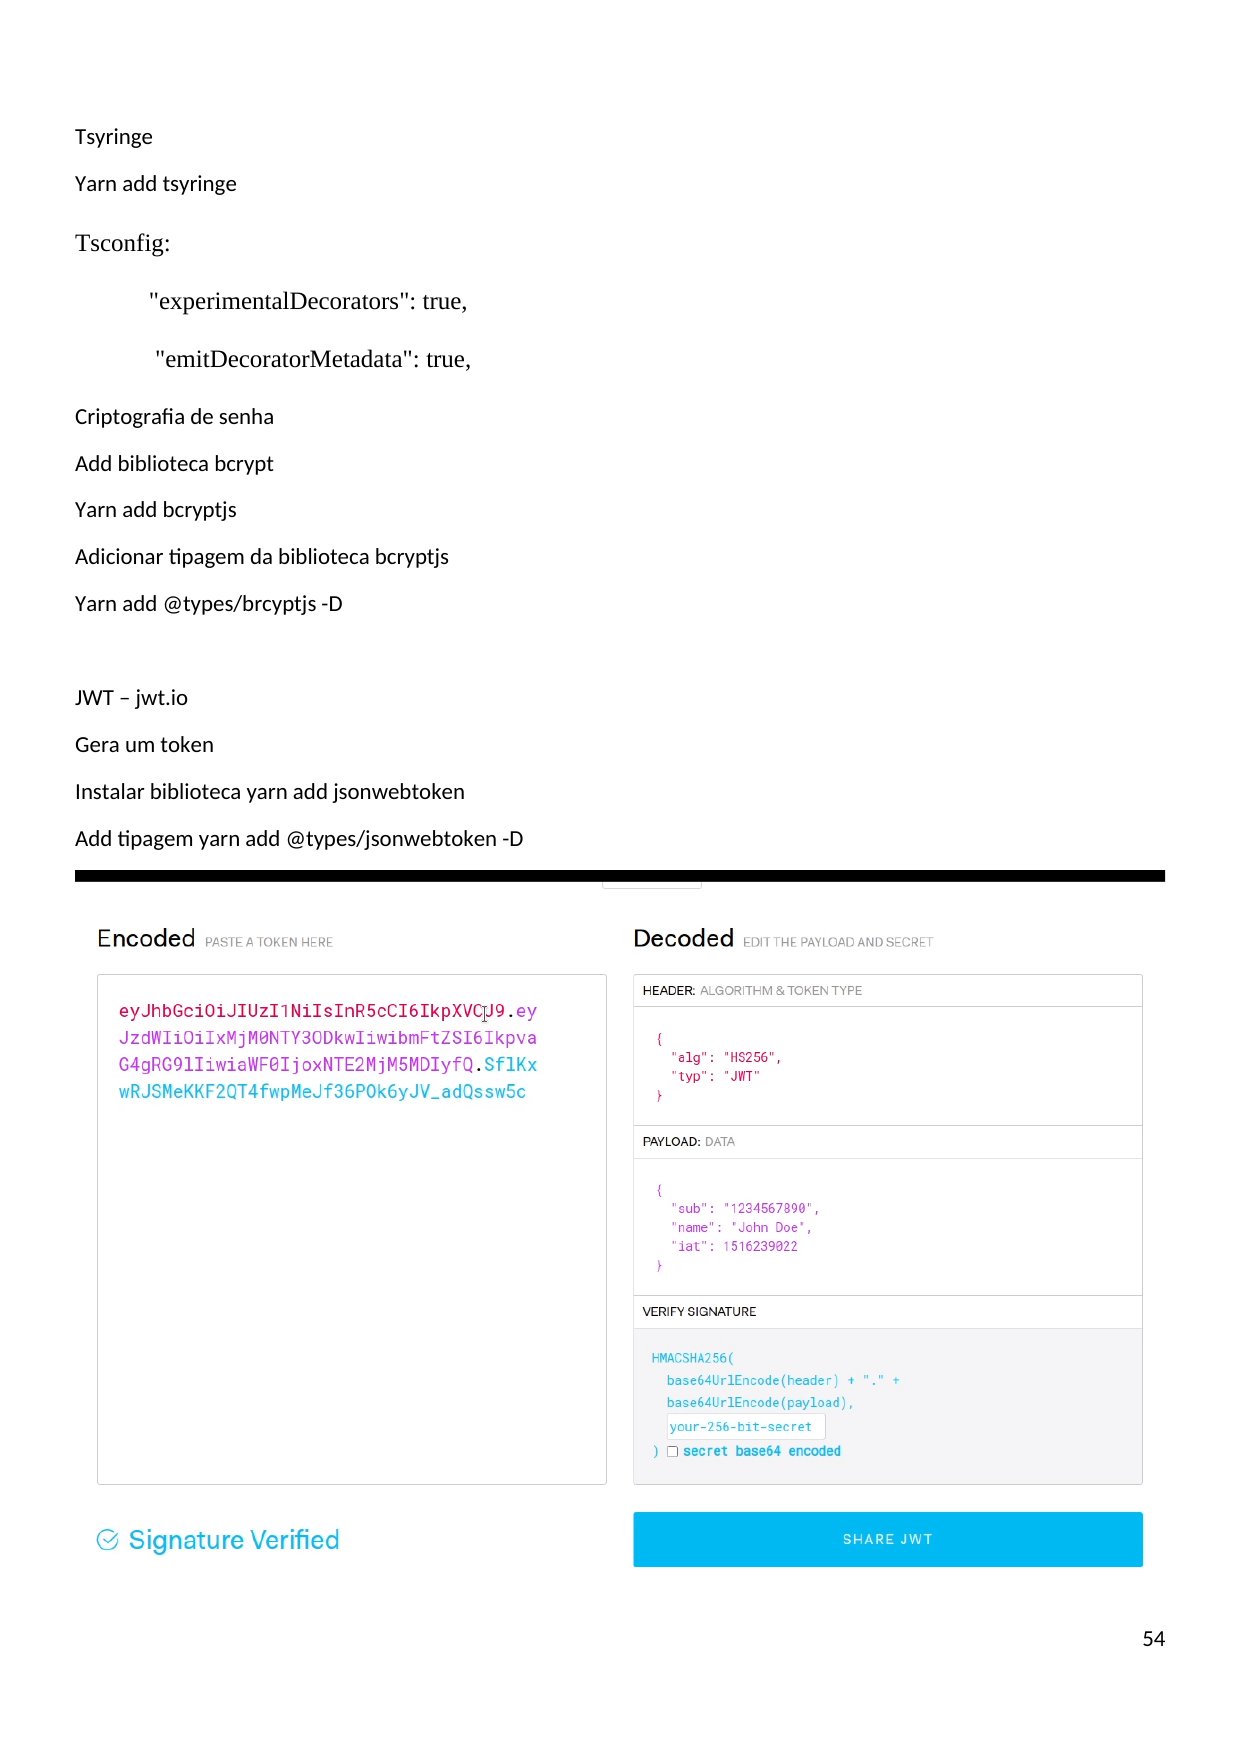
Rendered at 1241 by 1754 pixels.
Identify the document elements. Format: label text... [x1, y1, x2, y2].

text Gera um token [75, 730, 1165, 758]
text JWT – jwt.io [75, 683, 1165, 711]
text "emitDecoratorMetadata": true, [75, 344, 1165, 373]
text Yarn add tsyringe [75, 169, 1165, 197]
text Add biblioteca bcrypt [75, 449, 1165, 477]
text Criptografia de senha [75, 402, 1165, 430]
text Tsconfig: [75, 228, 1165, 257]
text Adicionar tipagem da biblioteca bcryptjs [75, 542, 1165, 571]
text Add tipagem yarn add @types/jsonwebtoken -D [75, 824, 1165, 852]
text "experimentalDecorators": true, [75, 286, 1165, 315]
text Yarn add bcryptjs [75, 496, 1165, 524]
picture [75, 870, 1166, 1575]
text Yarn add @types/brcyptjs -D [75, 589, 1165, 617]
text Tsyringe [75, 122, 1165, 150]
text Instalar biblioteca yarn add jsonwebtoken [75, 777, 1165, 805]
